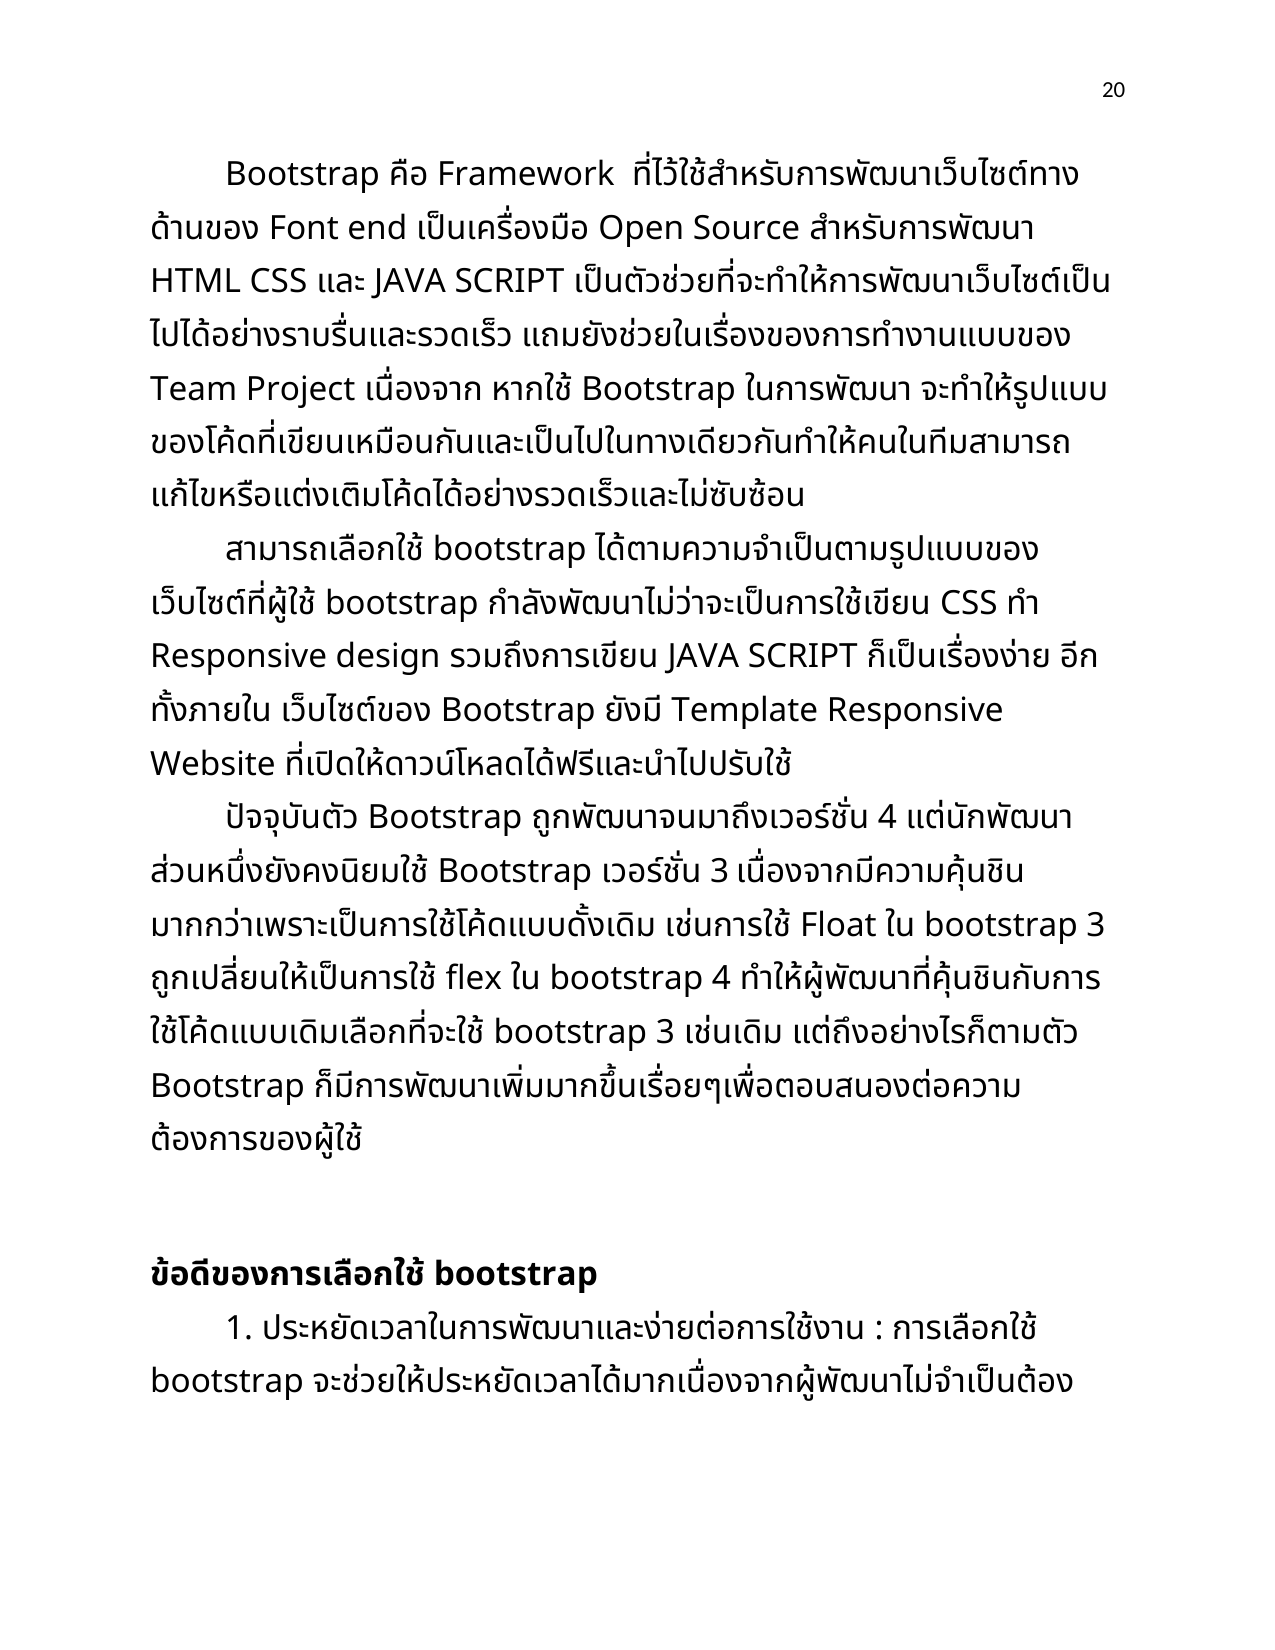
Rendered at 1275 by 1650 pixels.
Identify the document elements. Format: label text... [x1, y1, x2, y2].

text ข้อดีของการเลือกใช้ bootstrap [150, 1250, 1125, 1301]
text สามารถเลือกใช้ bootstrap ได้ตามความจำเป็นตามรูปแบบของเว็บไซต์ที่ผู้ใช้ bootstrap กำลังพัฒนาไม่ว่าจะเป็นการใช้เขียน CSS ทำ Responsive design รวมถึงการเขียน JAVA SCRIPT ก็เป็นเรื่องง่าย อีกทั้งภายใน เว็บไซต์ของ Bootstrap ยังมี Template Responsive Website ที่เปิดให้ดาวน์โหลดได้ฟรีและนำไปปรับใช้ [150, 525, 1125, 790]
text ปัจจุบันตัว Bootstrap ถูกพัฒนาจนมาถึงเวอร์ชั่น 4 แต่นักพัฒนาส่วนหนึ่งยังคงนิยมใช้ Bootstrap เวอร์ชั่น 3เนื่องจากมีความคุ้นชินมากกว่าเพราะเป็นการใช้โค้ดแบบดั้งเดิม เช่นการใช้ Float ใน bootstrap 3 ถูกเปลี่ยนให้เป็นการใช้ flex ใน bootstrap 4 ทำให้ผู้พัฒนาที่คุ้นชินกับการใช้โค้ดแบบเดิมเลือกที่จะใช้ bootstrap 3 เช่นเดิม แต่ถึงอย่างไรก็ตามตัว Bootstrap ก็มีการพัฒนาเพิ่มมากขึ้นเรื่อยๆเพื่อตอบสนองต่อความต้องการของผู้ใช้ [150, 793, 1125, 1165]
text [150, 1303, 1125, 1408]
text Bootstrap คือ Framework ที่ไว้ใช้สำหรับการพัฒนาเว็บไซต์ทางด้านของ Font end เป็นเครื่องมือ Open Source สำหรับการพัฒนา HTML CSS และ JAVA SCRIPT เป็นตัวช่วยที่จะทำให้การพัฒนาเว็บไซต์เป็นไปได้อย่างราบรื่นและรวดเร็ว แถมยังช่วยในเรื่องของการทำงานแบบของ Team Project เนื่องจาก หากใช้ Bootstrap ในการพัฒนา จะทำให้รูปแบบของโค้ดที่เขียนเหมือนกันและเป็นไปในทางเดียวกันทำให้คนในทีมสามารถแก้ไขหรือแต่งเติมโค้ดได้อย่างรวดเร็วและไม่ซับซ้อน [150, 150, 1125, 522]
